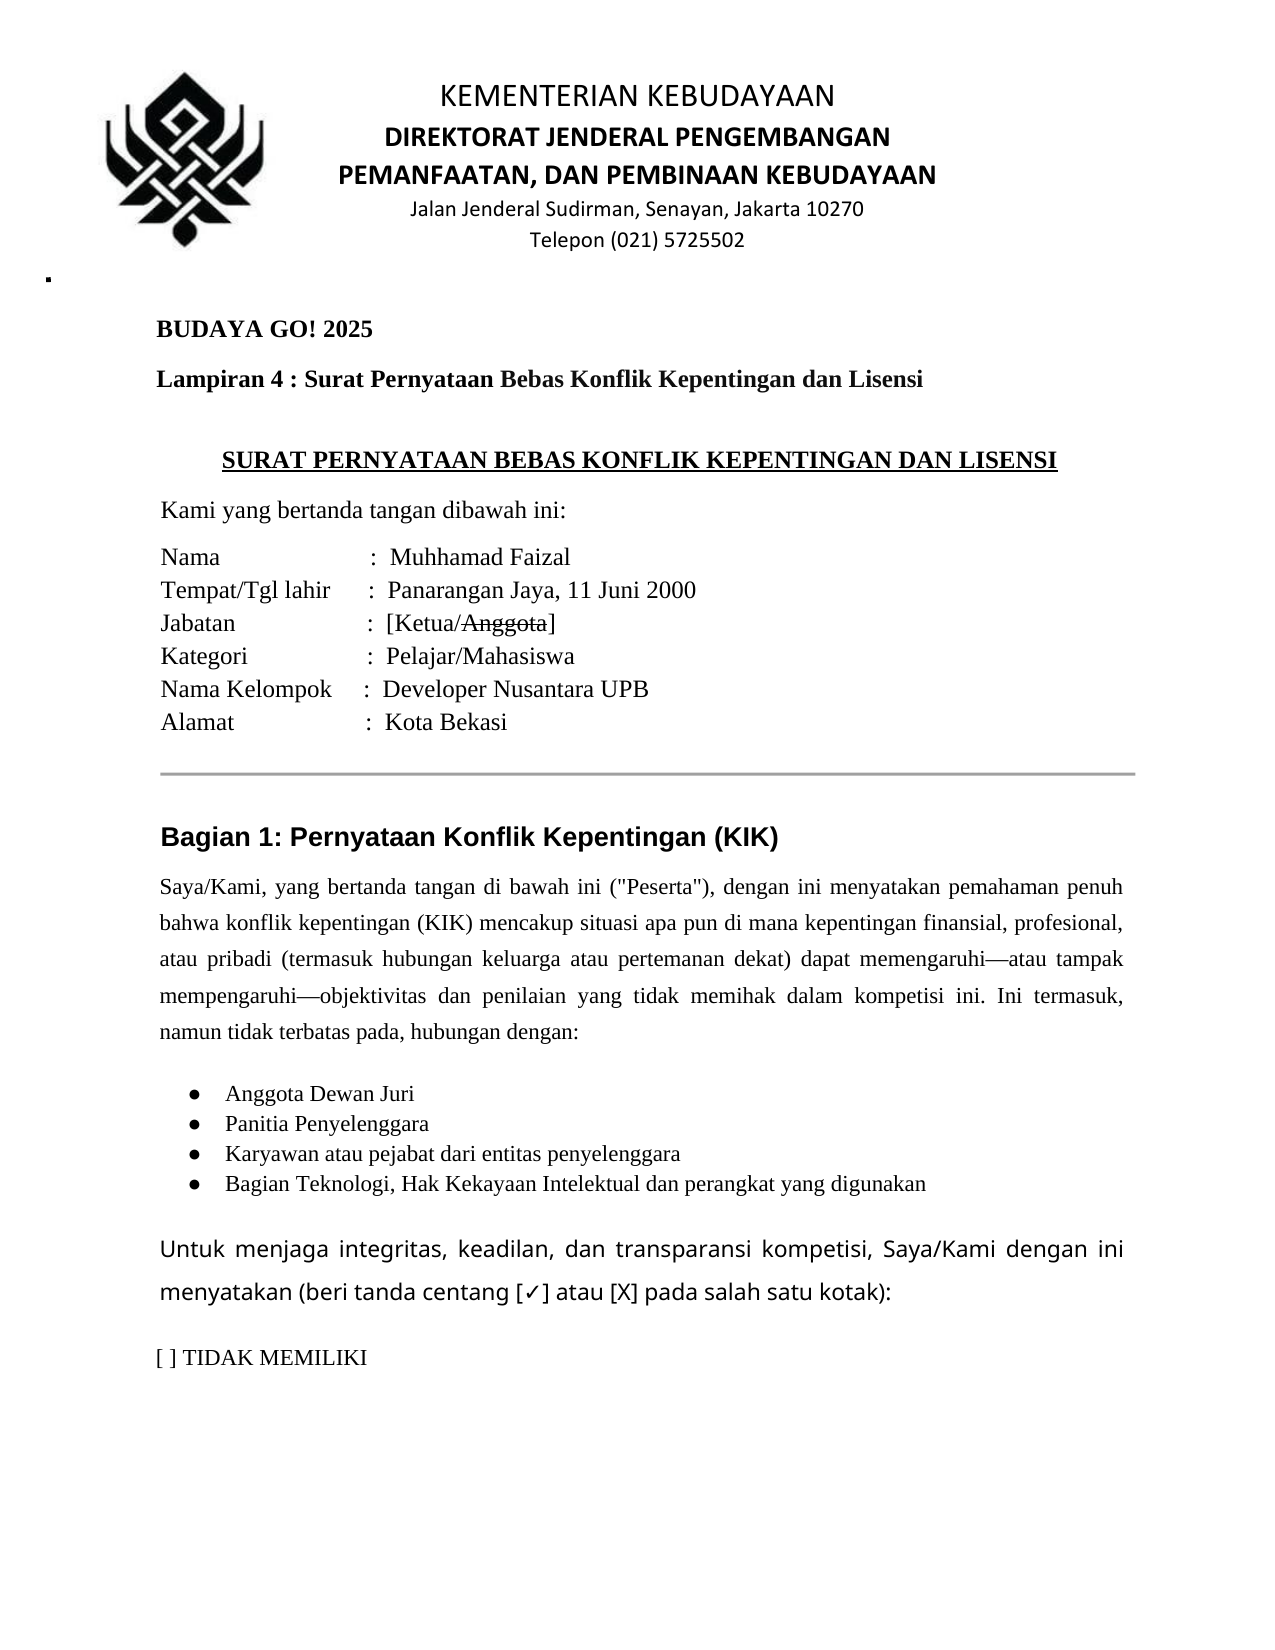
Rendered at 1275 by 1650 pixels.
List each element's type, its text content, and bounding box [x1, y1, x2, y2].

list Karyawan atau pejabat dari entitas penyelenggara [187, 1140, 1125, 1166]
text [ ] TIDAK MEMILIKI [150, 1344, 1125, 1371]
text BUDAYA GO! 2025 [150, 314, 1125, 343]
text Lampiran 4 : Surat Pernyataan Bebas Konflik Kepentingan dan Lisensi [150, 364, 1125, 424]
text Nama : Muhhamad Faizal [160, 542, 1129, 571]
subtitle Bagian 1: Pernyataan Konflik Kepentingan (KIK) [160, 821, 1158, 853]
text Kategori : Pelajar/Mahasiswa [160, 641, 1129, 670]
list Panitia Penyelenggara [187, 1110, 1125, 1136]
list Anggota Dewan Juri [187, 1079, 1125, 1106]
text SURAT PERNYATAAN BEBAS KONFLIK KEPENTINGAN DAN LISENSI [150, 445, 1129, 474]
text Saya/Kami, yang bertanda tangan di bawah ini ("Peserta"), dengan ini menyatakan pemahaman penuh bahwa konflik kepentingan (KIK) mencakup situasi apa pun di mana kepentingan finansial, profesional, atau pribadi (termasuk hubungan keluarga atau pertemanan dekat) dapat memengaruhi—atau tampak mempengaruhi—objektivitas dan penilaian yang tidak memihak dalam kompetisi ini. Ini termasuk, namun tidak terbatas pada, hubungan dengan: [159, 873, 1125, 1044]
text Nama Kelompok : Developer Nusantara UPB [160, 674, 1129, 703]
text Alamat : Kota Bekasi [160, 707, 1129, 736]
text Jabatan : [Ketua/Anggota] [160, 608, 1129, 637]
list Bagian Teknologi, Hak Kekayaan Intelektual dan perangkat yang digunakan [187, 1170, 1125, 1229]
text Tempat/Tgl lahir : Panarangan Jaya, 11 Juni 2000 [160, 575, 1129, 604]
picture [86, 60, 278, 258]
text Kami yang bertanda tangan dibawah ini: [160, 495, 1125, 524]
